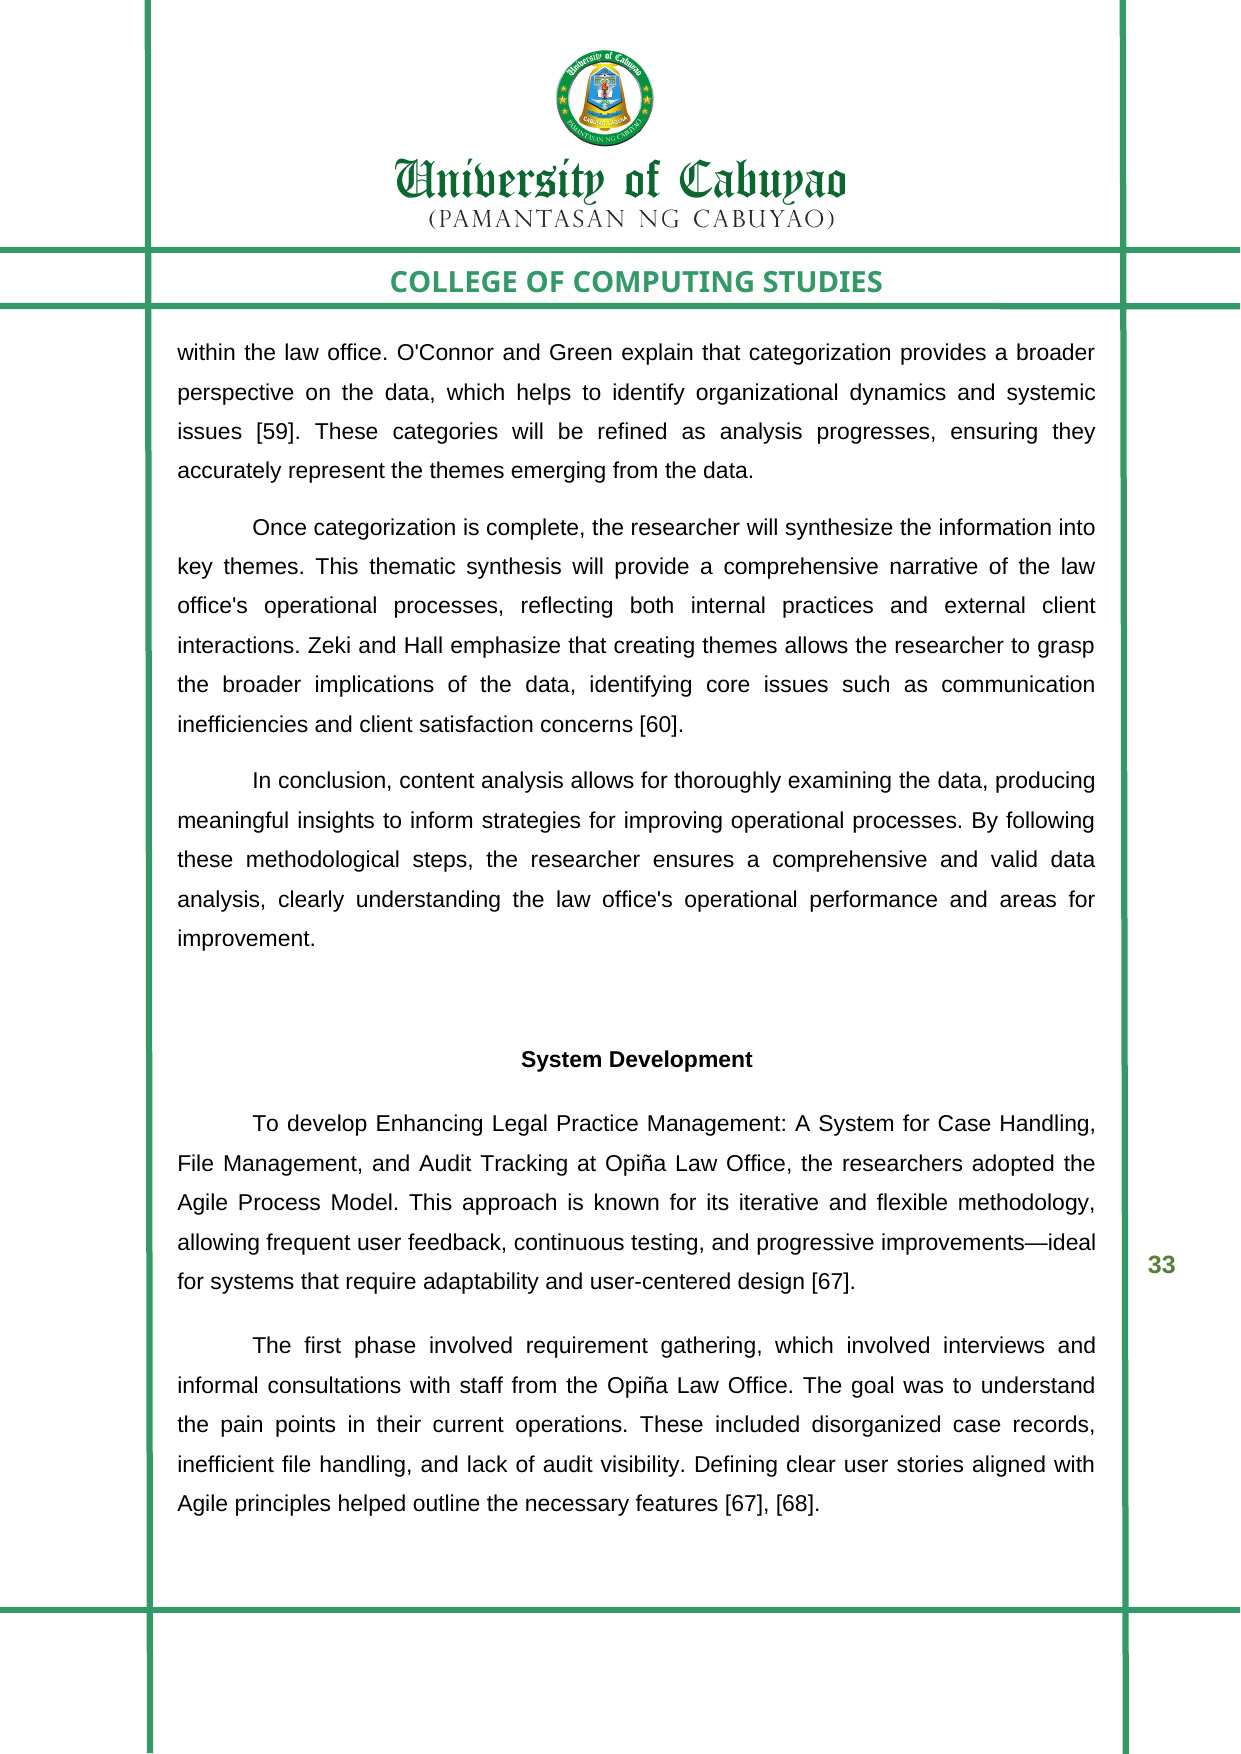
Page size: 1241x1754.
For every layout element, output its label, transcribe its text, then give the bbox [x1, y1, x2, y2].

text In conclusion, content analysis allows for thoroughly examining the data, producing meaningful insights to inform strategies for improving operational processes. By following these methodological steps, the researcher ensures a comprehensive and valid data analysis, clearly understanding the law office's operational performance and areas for improvement. [177, 767, 1096, 951]
subtitle To develop Enhancing Legal Practice Management: A System for Case Handling, File Management, and Audit Tracking at Opiña Law Office, the researchers adopted the Agile Process Model. This approach is known for its iterative and flexible methodology, allowing frequent user feedback, continuous testing, and progressive improvements—ideal for systems that require adaptability and user-centered design [67]. [177, 1110, 1096, 1294]
picture [152, 253, 1089, 287]
picture [620, 276, 624, 287]
picture [824, 275, 832, 287]
picture [597, 275, 608, 287]
picture [631, 277, 635, 287]
picture [151, 23, 1089, 247]
subtitle System Development [177, 1046, 1096, 1072]
picture [414, 275, 425, 287]
text Once categorization is complete, the researcher will synthesize the information into key themes. This thematic synthesis will provide a comprehensive narrative of the law office's operational processes, reflecting both internal practices and external client interactions. Zeki and Hall emphasize that creating themes allows the researcher to grasp the broader implications of the data, identifying core issues such as communication inefficiencies and client satisfaction concerns [60]. [177, 513, 1096, 737]
subtitle The first phase involved requirement gathering, which involved interviews and informal consultations with staff from the Opiña Law Office. The goal was to understand the pain points in their current operations. These included disorganized case records, inefficient file handling, and lack of audit visibility. Defining clear user stories aligned with Agile principles helped outline the necessary features [67], [68]. [177, 1332, 1096, 1517]
picture [531, 275, 542, 287]
picture [716, 276, 722, 287]
